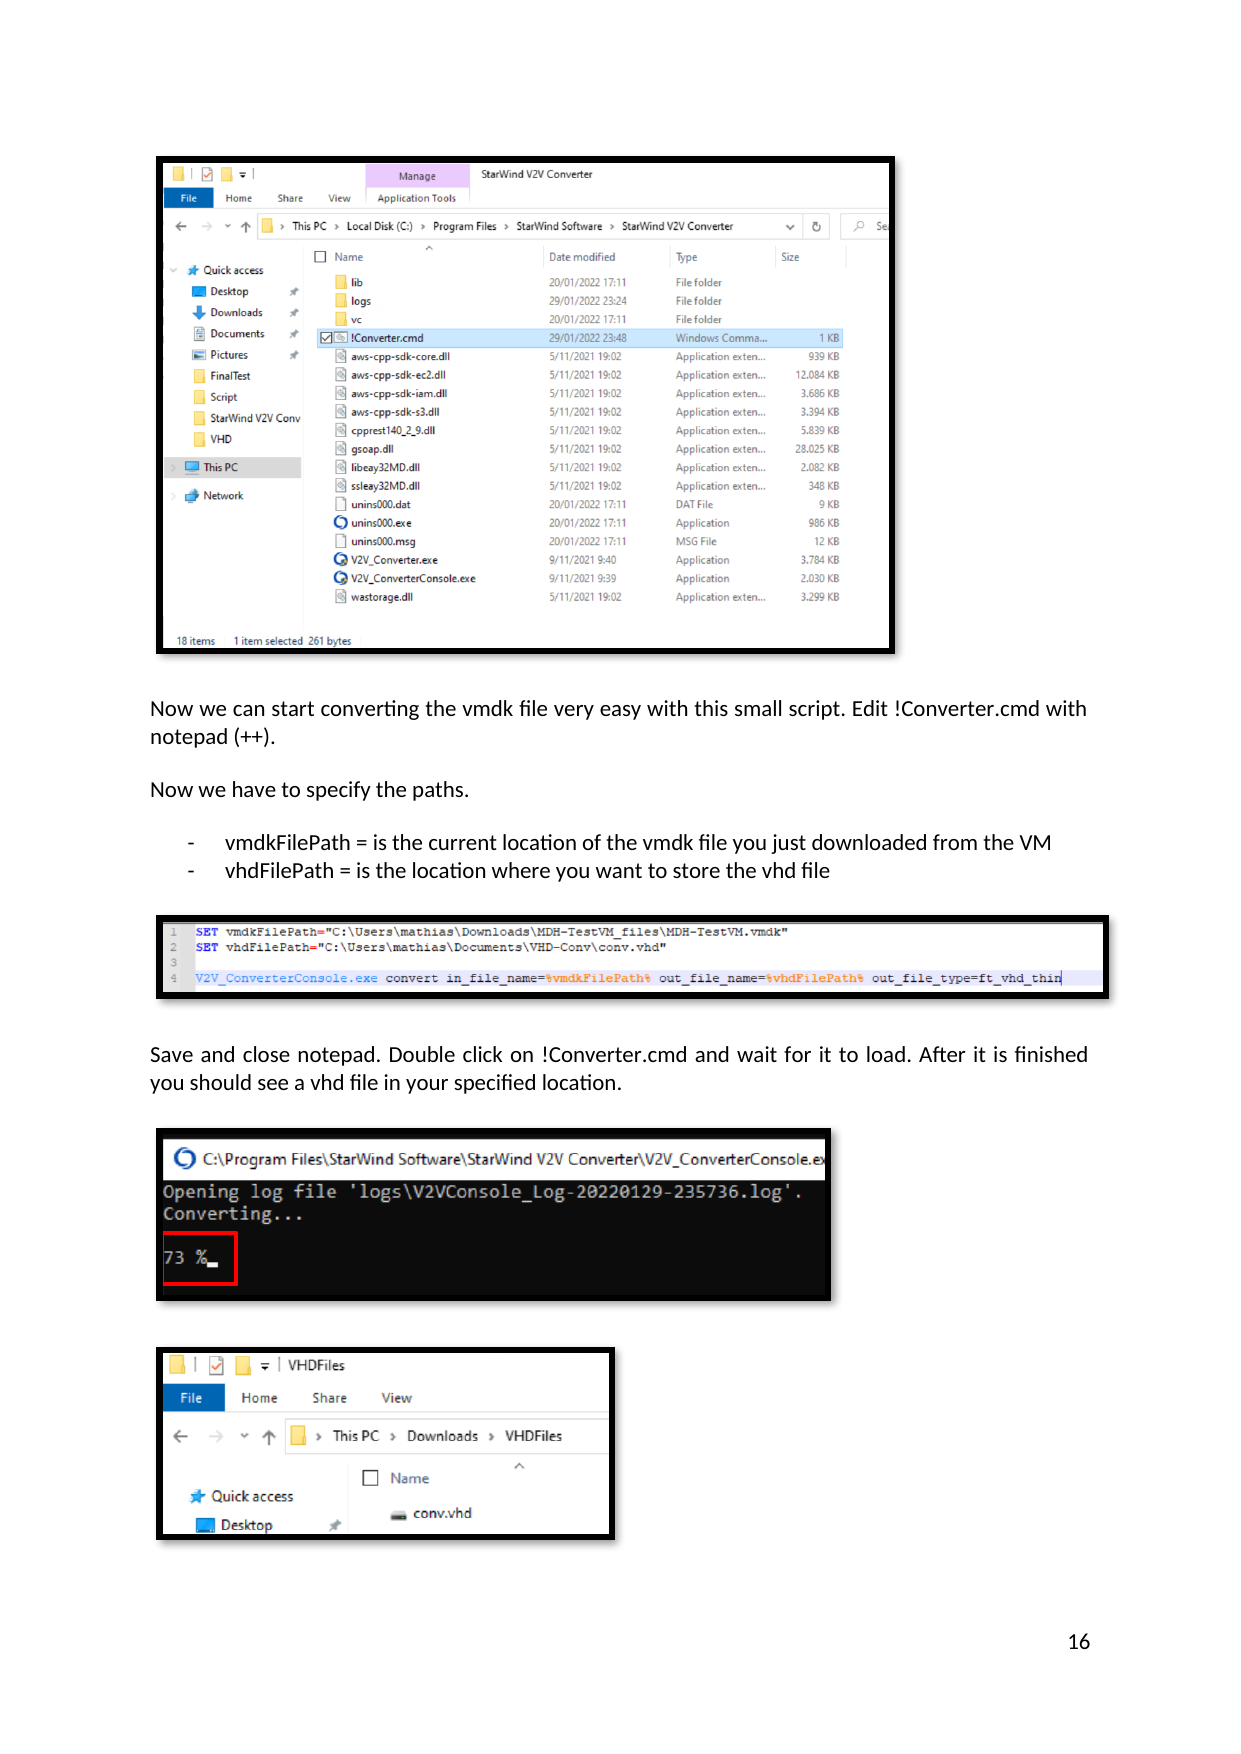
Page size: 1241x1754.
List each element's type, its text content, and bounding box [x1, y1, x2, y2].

picture [163, 922, 1103, 992]
picture [163, 1353, 609, 1534]
list vmdkFilePath = is the current location of the vmdk file you just downloaded from the VM [187, 828, 1090, 856]
picture [163, 163, 889, 648]
list vhdFilePath = is the location where you want to store the vhd file [187, 856, 1090, 884]
text Save and close notepad. Double click on !Converter.cmd and wait for it to load. After it is finished you should see a vhd file in your specified location. [150, 1040, 1090, 1096]
text Now we have to specify the paths. [150, 775, 1090, 803]
text Now we can start converting the vmdk file very easy with this small script. Edit !Converter.cmd with notepad (++). [150, 694, 1090, 750]
picture [163, 1134, 825, 1295]
